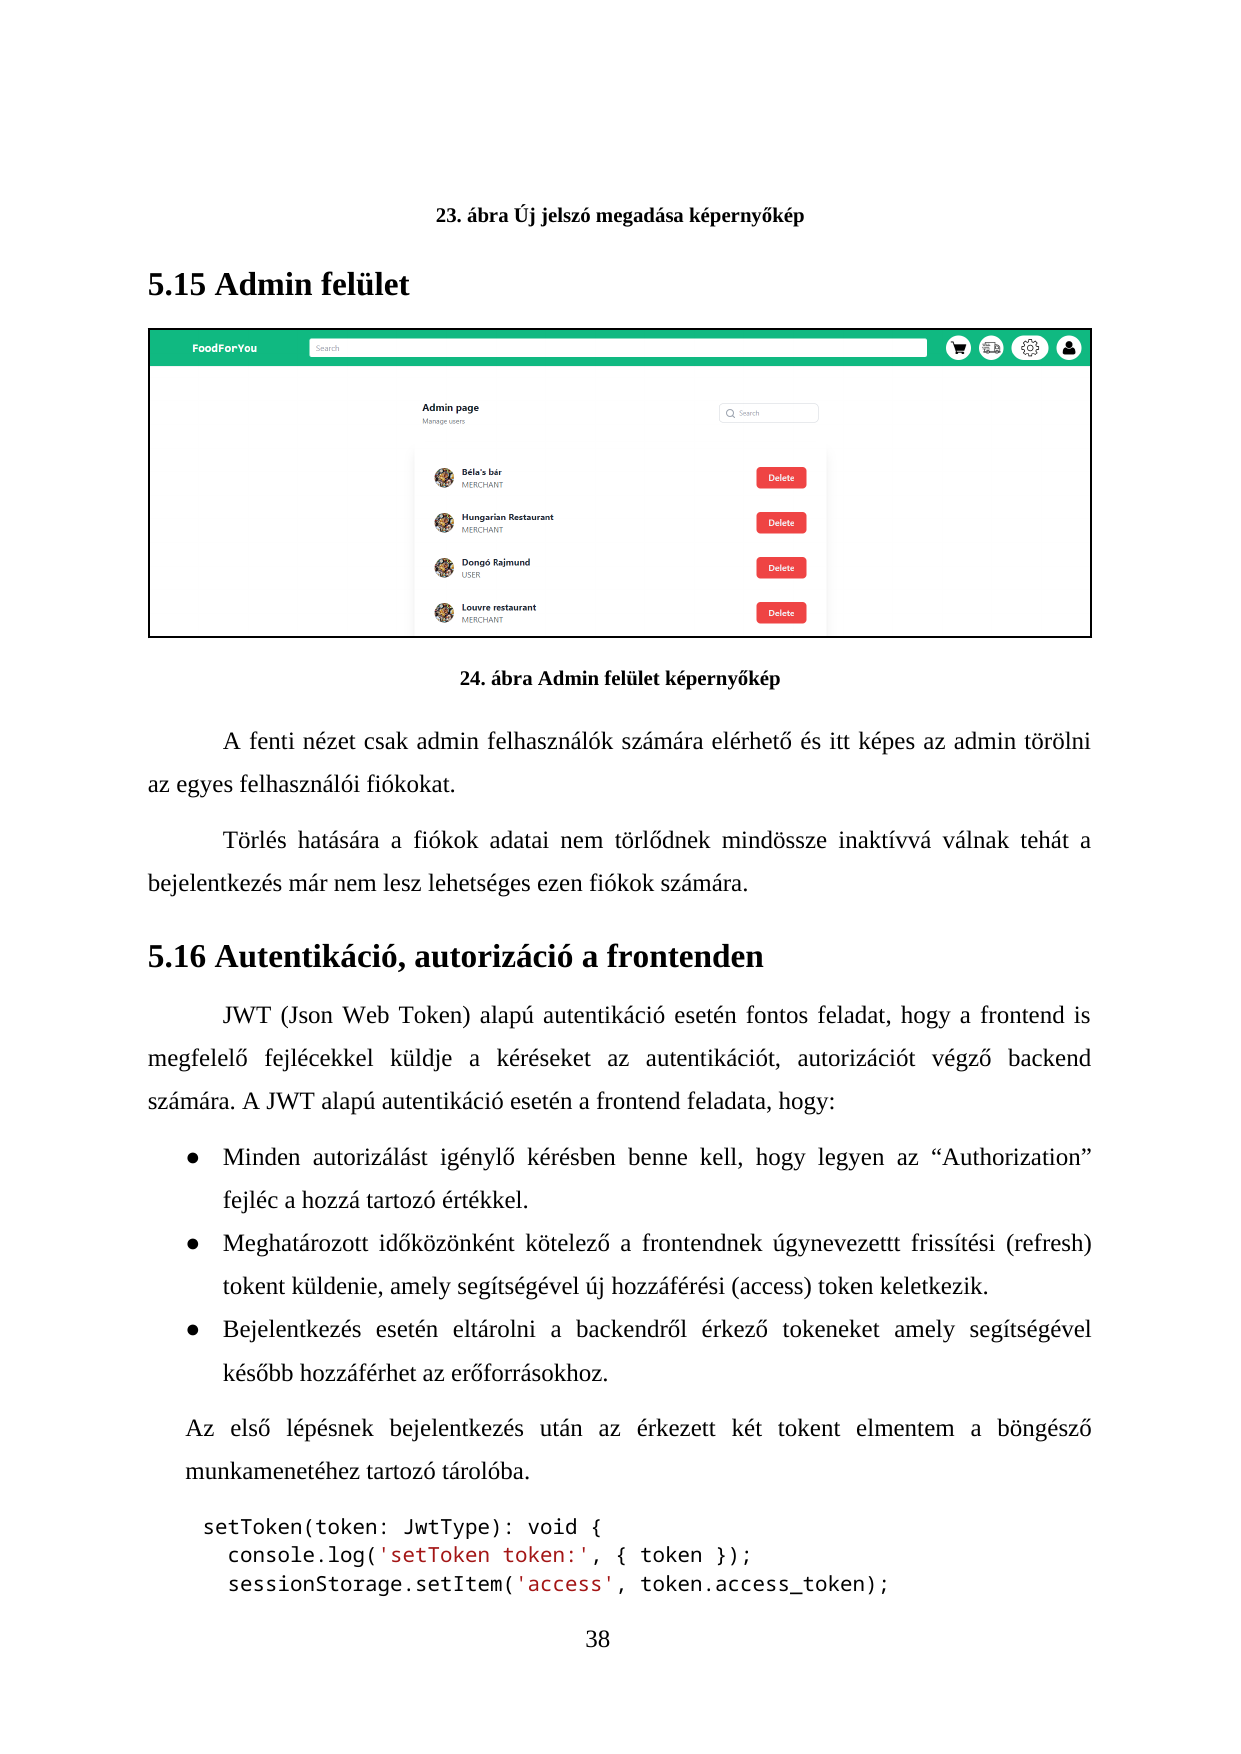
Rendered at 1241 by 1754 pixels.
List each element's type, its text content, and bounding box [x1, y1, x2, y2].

list Meghatározott időközönként kötelező a frontendnek úgynevezettt frissítési (refresh) tokent küldenie, amely segítségével új hozzáférési (access) token keletkezik. [185, 1228, 1092, 1300]
text console.log('setToken token:', { token }); [177, 1541, 1092, 1569]
text A fenti nézet csak admin felhasználók számára elérhető és itt képes az admin törölni az egyes felhasználói fiókokat. [148, 726, 1092, 798]
text setToken(token: JwtType): void { [177, 1512, 1092, 1541]
subtitle Admin felület [148, 264, 1092, 303]
text JWT (Json Web Token) alapú autentikáció esetén fontos feladat, hogy a frontend is megfelelő fejlécekkel küldje a kéréseket az autentikációt, autorizációt végző backend számára. A JWT alapú autentikáció esetén a frontend feladata, hogy: [148, 1000, 1092, 1115]
list Minden autorizálást igénylő kérésben benne kell, hogy legyen az “Authorization” fejléc a hozzá tartozó értékkel. [185, 1142, 1092, 1214]
subtitle Autentikáció, autorizáció a frontenden [148, 936, 1092, 975]
picture [150, 330, 1090, 636]
text 23. ábra Új jelszó megadása képernyőkép [148, 203, 1092, 227]
text sessionStorage.setItem('access', token.access_token); [177, 1569, 1092, 1597]
list Bejelentkezés esetén eltárolni a backendről érkező tokeneket amely segítségével később hozzáférhet az erőforrásokhoz. [185, 1314, 1092, 1386]
text Törlés hatására a fiókok adatai nem törlődnek mindössze inaktívvá válnak tehát a bejelentkezés már nem lesz lehetséges ezen fiókok számára. [148, 825, 1092, 897]
text 24. ábra Admin felület képernyőkép [148, 665, 1092, 689]
text Az első lépésnek bejelentkezés után az érkezett két tokent elmentem a böngésző munkamenetéhez tartozó tárolóba. [185, 1413, 1092, 1485]
